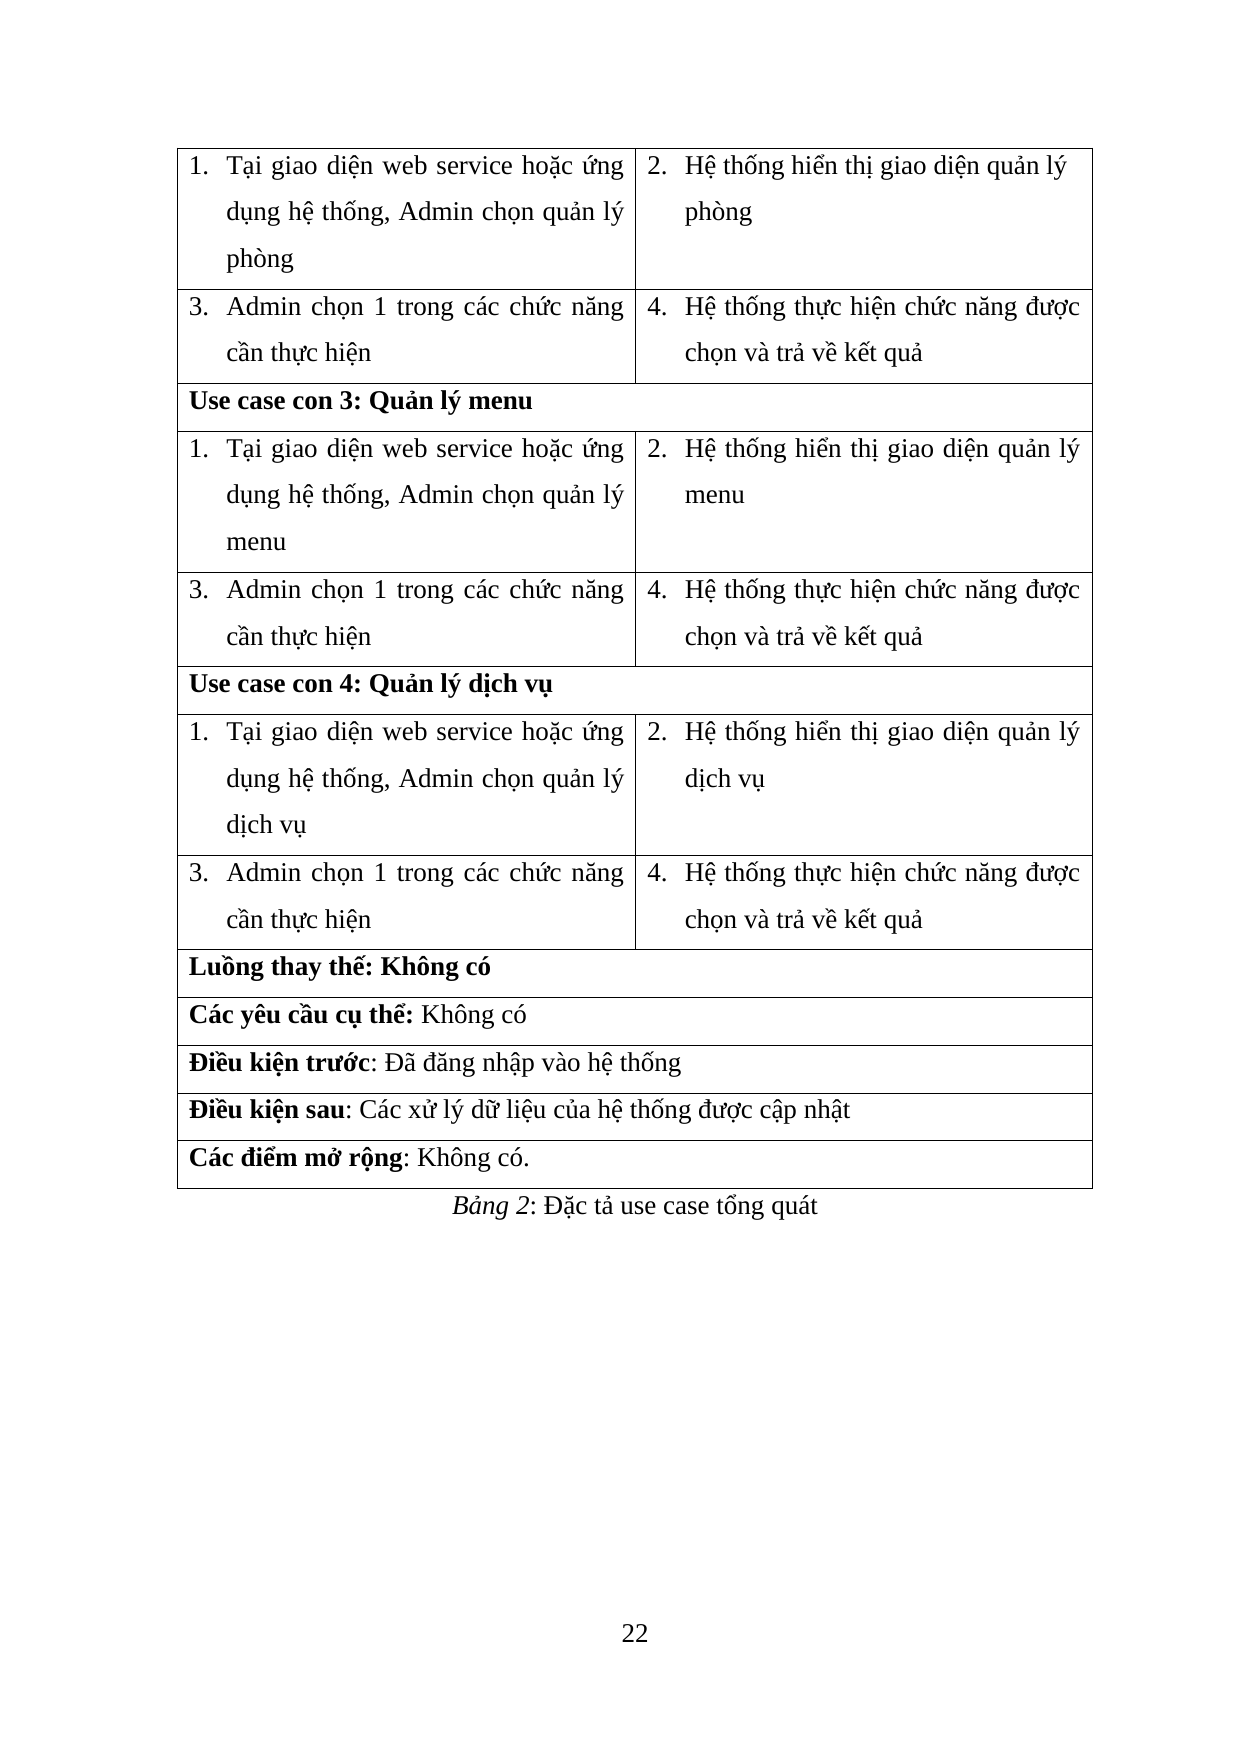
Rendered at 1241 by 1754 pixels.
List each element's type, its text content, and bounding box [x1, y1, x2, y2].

table_cell Admin chọn 1 trong các chức năng cần thực hiện [178, 856, 635, 949]
table_cell Các yêu cầu cụ thể: Không có [178, 998, 1092, 1045]
table_cell Điều kiện trước: Đã đăng nhập vào hệ thống [178, 1046, 1092, 1092]
table_cell Use case con 3: Quản lý menu [178, 384, 1092, 431]
text Bảng 2: Đặc tả use case tổng quát [177, 1189, 1092, 1220]
table_cell Tại giao diện web service hoặc ứng dụng hệ thống, Admin chọn quản lý dịch vụ [178, 715, 635, 855]
table_cell Hệ thống thực hiện chức năng được chọn và trả về kết quả [636, 856, 1092, 949]
table_cell Hệ thống hiển thị giao diện quản lý menu [636, 432, 1092, 572]
table_cell Admin chọn 1 trong các chức năng cần thực hiện [178, 573, 635, 666]
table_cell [636, 290, 1092, 383]
table_cell Hệ thống hiển thị giao diện quản lý phòng [636, 149, 1092, 289]
table_cell Use case con 4: Quản lý dịch vụ [178, 667, 1092, 714]
table_cell Luồng thay thế: Không có [178, 950, 1092, 997]
table_cell Các điểm mở rộng: Không có. [178, 1141, 1092, 1188]
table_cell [178, 290, 635, 383]
table_cell Tại giao diện web service hoặc ứng dụng hệ thống, Admin chọn quản lý phòng [178, 149, 635, 289]
table_cell Hệ thống thực hiện chức năng được chọn và trả về kết quả [636, 573, 1092, 666]
table_cell Hệ thống hiển thị giao diện quản lý dịch vụ [636, 715, 1092, 855]
table_cell Tại giao diện web service hoặc ứng dụng hệ thống, Admin chọn quản lý menu [178, 432, 635, 572]
table_cell Điều kiện sau: Các xử lý dữ liệu của hệ thống được cập nhật [178, 1094, 1092, 1140]
